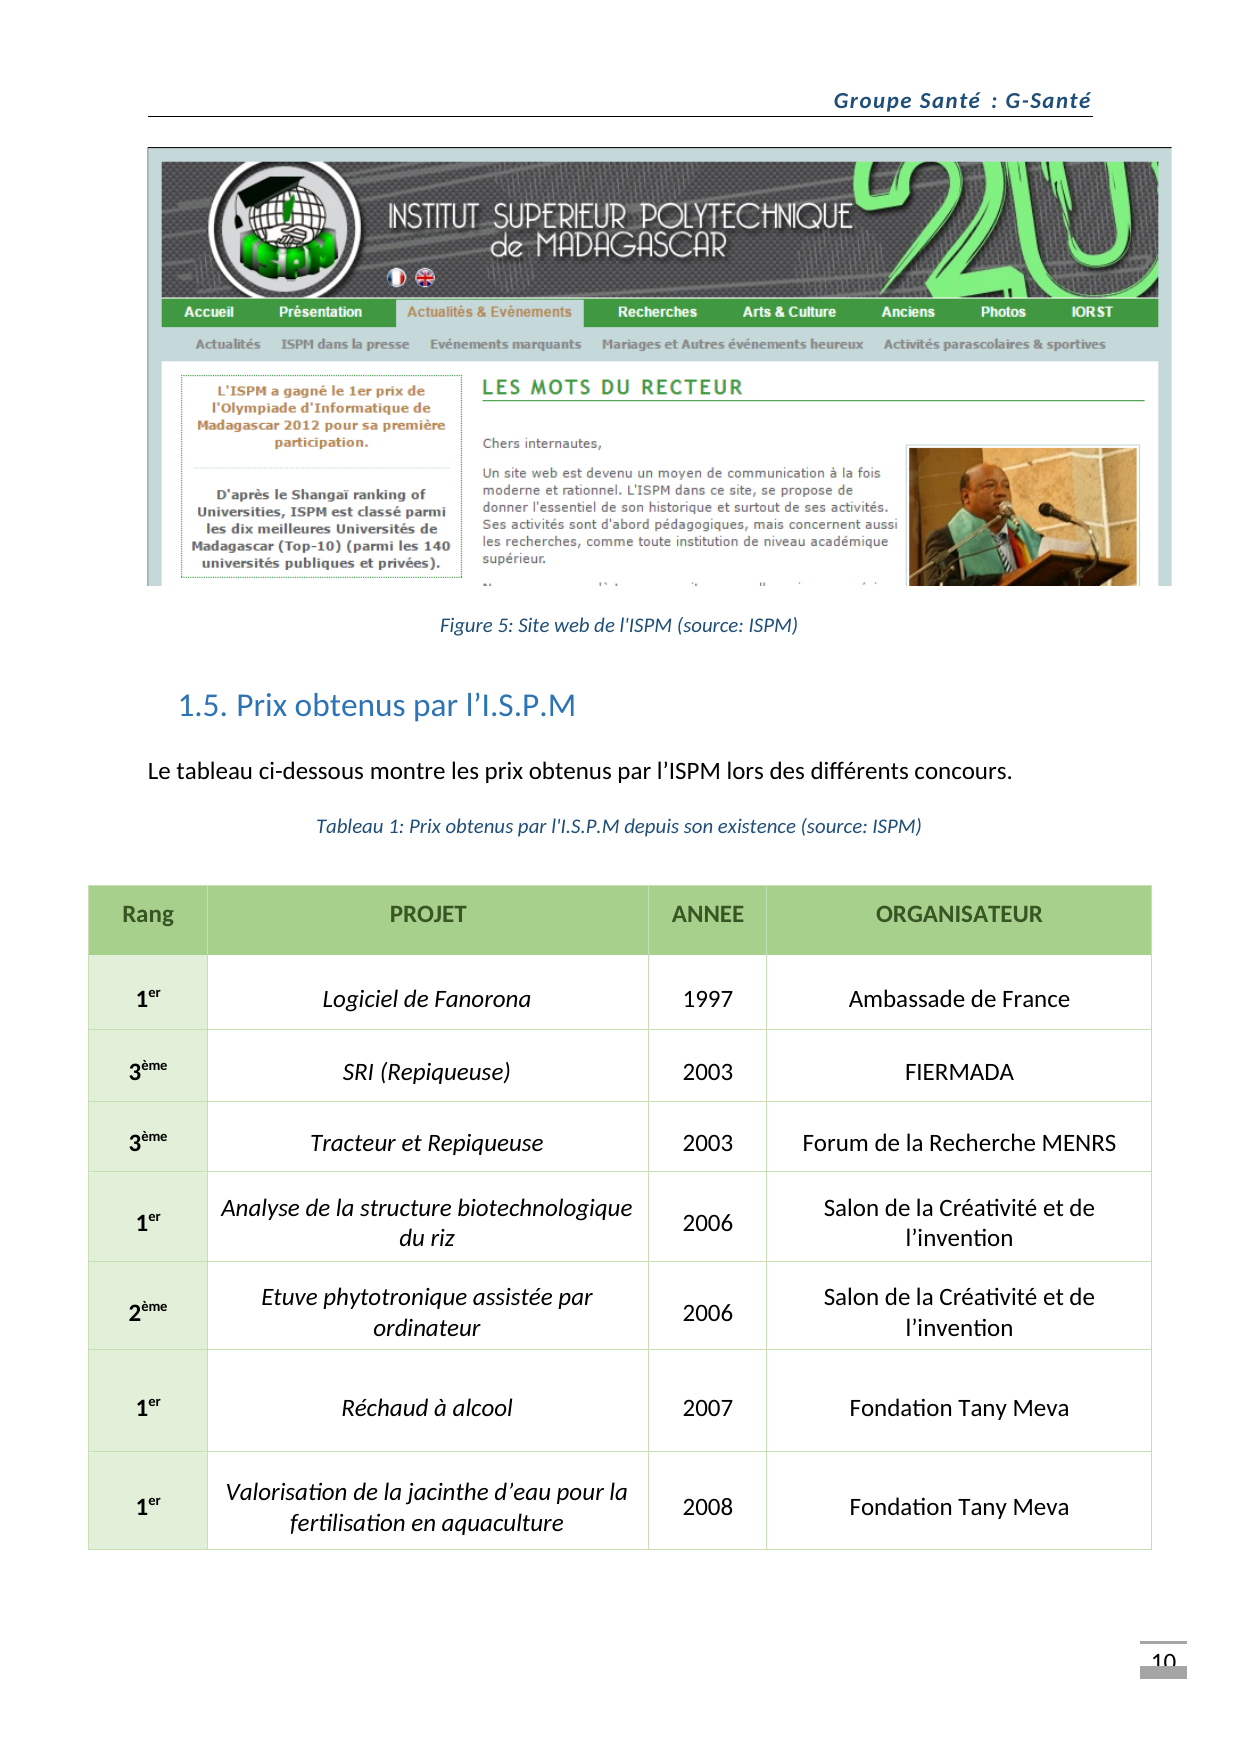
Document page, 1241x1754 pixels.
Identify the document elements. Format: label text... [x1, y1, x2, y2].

table_cell 2007 [649, 1350, 766, 1451]
table_cell Réchaud à alcool [208, 1350, 648, 1451]
text Le tableau ci-dessous montre les prix obtenus par l’ISPM lors des différents concours. [148, 756, 1093, 786]
table_cell 2008 [649, 1452, 766, 1549]
table_cell Salon de la Créativité et de l’invention [767, 1262, 1151, 1349]
table_cell Analyse de la structure biotechnologique du riz [208, 1172, 648, 1261]
table_cell Fondation Tany Meva [767, 1452, 1151, 1549]
table_cell 2006 [649, 1262, 766, 1349]
table_header ANNEE [649, 886, 766, 951]
table_cell 1er [89, 1350, 207, 1451]
table_cell 2006 [649, 1172, 766, 1261]
table_header ORGANISATEUR [767, 886, 1151, 951]
table_cell 3ème [89, 1102, 207, 1171]
table_cell 2003 [649, 1102, 766, 1171]
table_cell Logiciel de Fanorona [208, 955, 648, 1029]
picture [147, 147, 1172, 586]
table_cell Tracteur et Repiqueuse [208, 1102, 648, 1171]
table_cell 1er [89, 1452, 207, 1549]
table_header Rang [89, 886, 207, 951]
subtitle Prix obtenus par l’I.S.P.M [177, 684, 1093, 724]
table_cell Etuve phytotronique assistée par ordinateur [208, 1262, 648, 1349]
table_header PROJET [208, 886, 648, 951]
table_cell Forum de la Recherche MENRS [767, 1102, 1151, 1171]
table_cell Valorisation de la jacinthe d’eau pour la fertilisation en aquaculture [208, 1452, 648, 1549]
table_cell 1er [89, 1172, 207, 1261]
table_cell 1er [89, 955, 207, 1029]
table_cell 1997 [649, 955, 766, 1029]
table_cell FIERMADA [767, 1030, 1151, 1101]
table_cell 3ème [89, 1030, 207, 1101]
table_cell Salon de la Créativité et de l’invention [767, 1172, 1151, 1261]
table_cell Ambassade de France [767, 955, 1151, 1029]
table_cell SRI (Repiqueuse) [208, 1030, 648, 1101]
table_cell 2003 [649, 1030, 766, 1101]
table_cell 2ème [89, 1262, 207, 1349]
table_cell Fondation Tany Meva [767, 1350, 1151, 1451]
